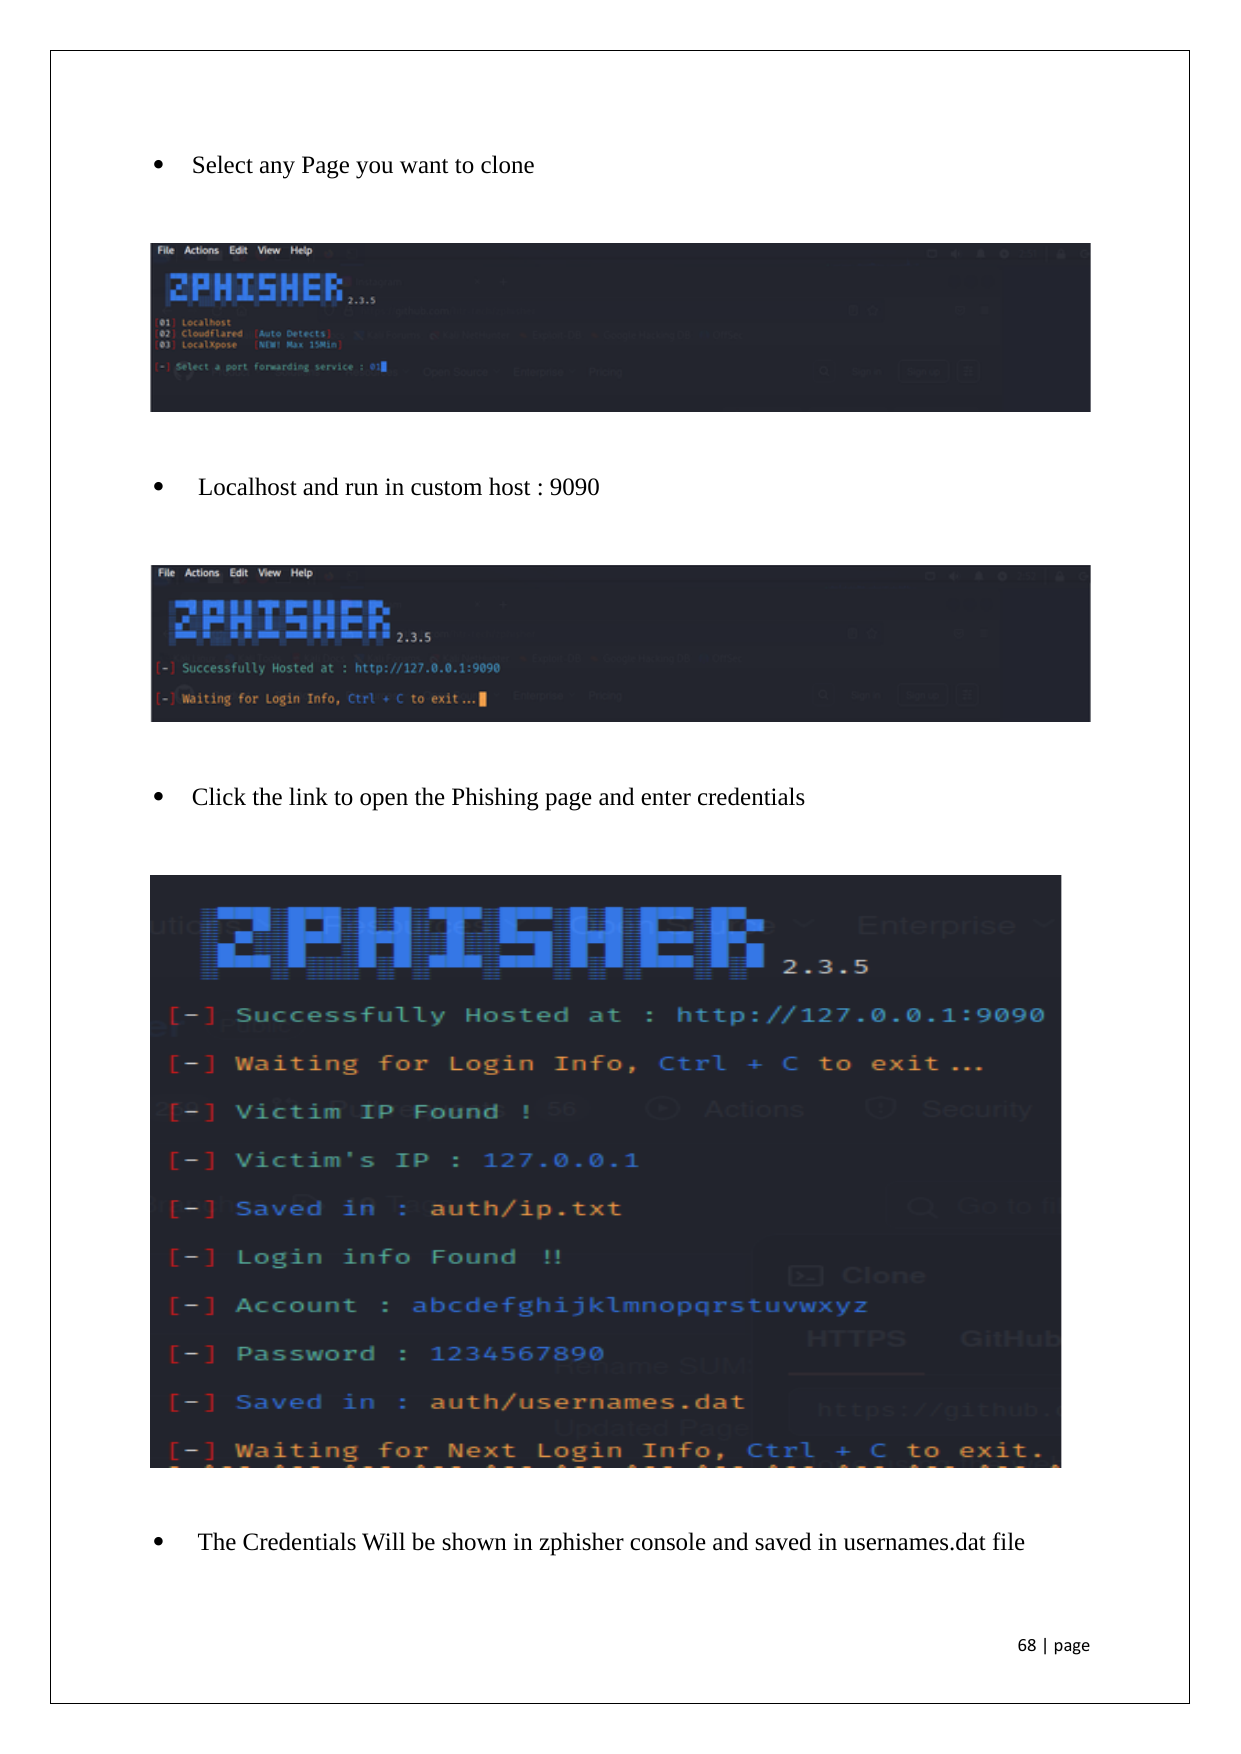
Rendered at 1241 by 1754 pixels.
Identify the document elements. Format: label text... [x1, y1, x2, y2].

picture [150, 565, 1091, 722]
list Localhost and run in custom host : 9090 [154, 472, 1090, 501]
picture [150, 243, 1091, 412]
list Select any Page you want to clone [154, 150, 1090, 179]
picture [150, 875, 1062, 1468]
list Click the link to open the Phishing page and enter credentials [154, 782, 1090, 811]
list The Credentials Will be shown in zphisher console and saved in usernames.dat file [154, 1527, 1090, 1556]
